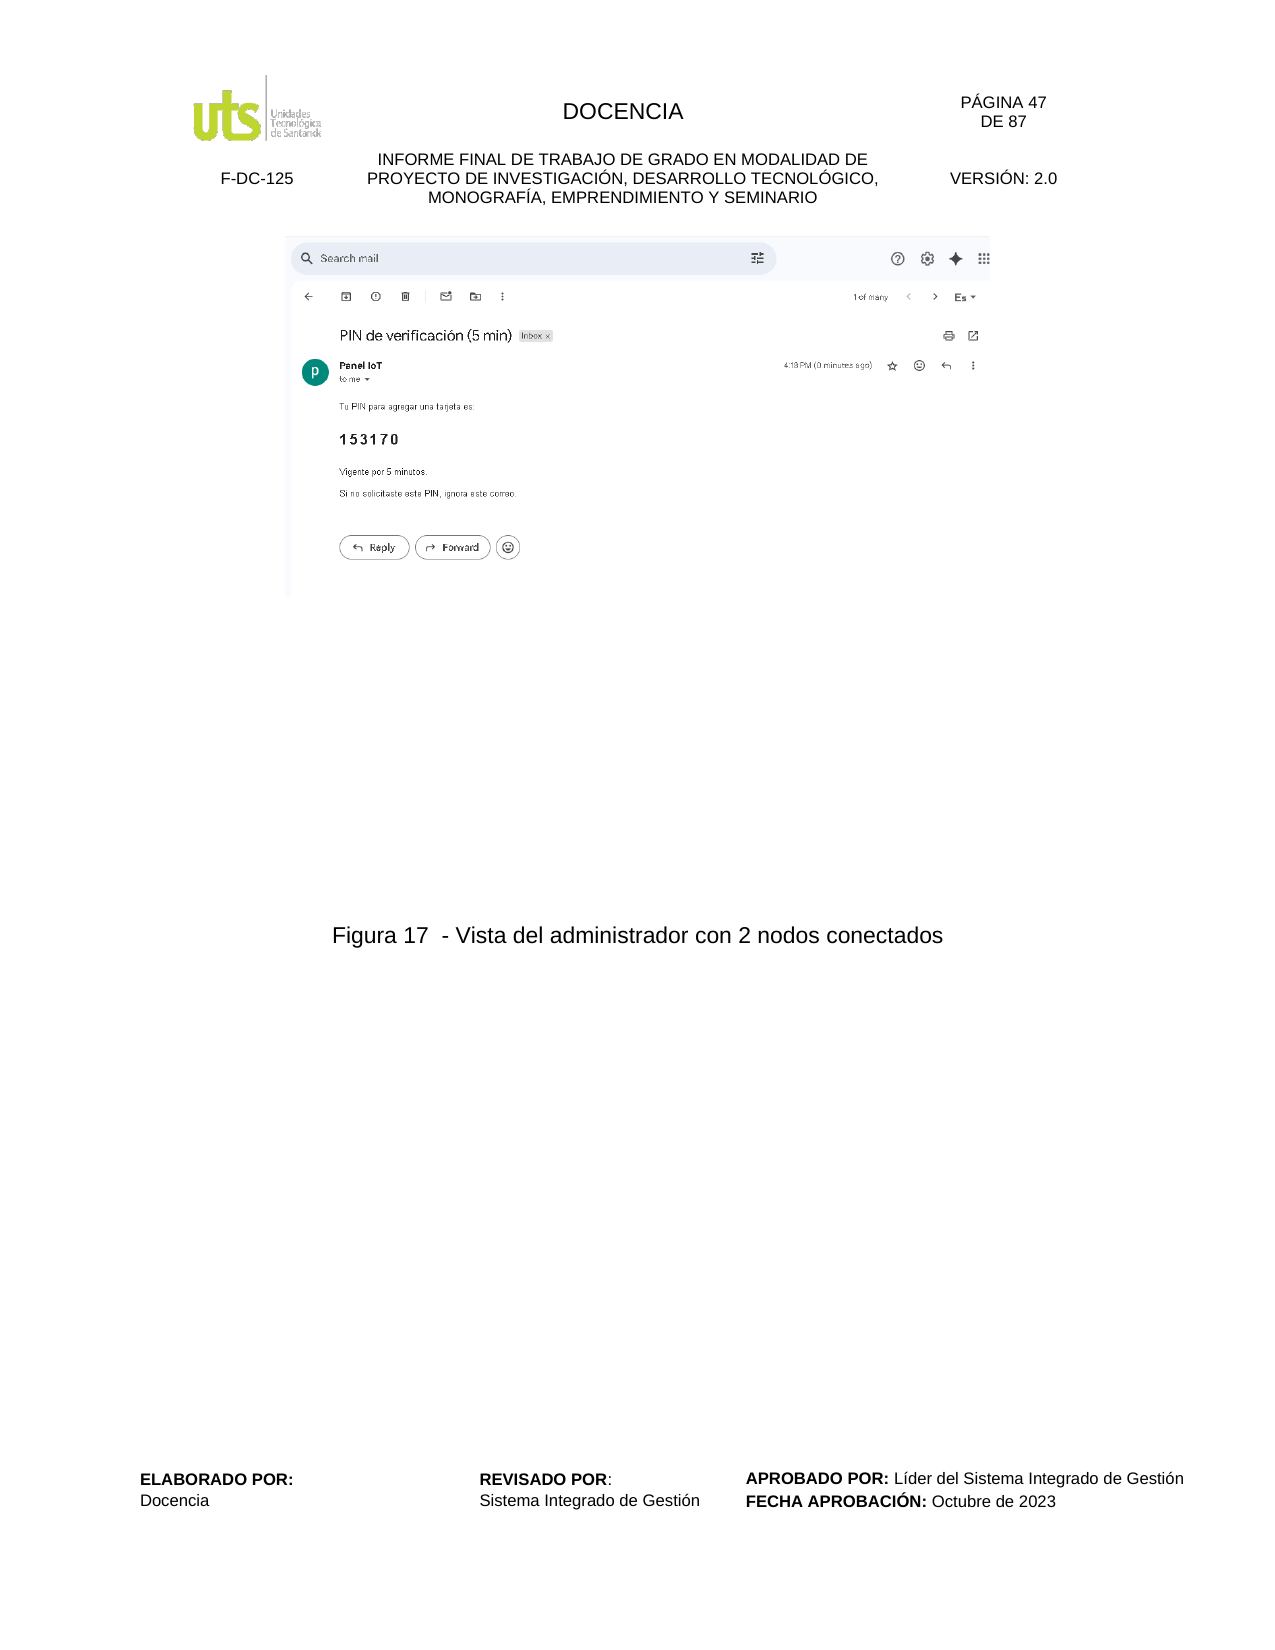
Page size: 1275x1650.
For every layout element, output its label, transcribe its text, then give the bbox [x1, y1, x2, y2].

text Figura 17 - Vista del administrador con 2 nodos conectados [177, 922, 1098, 948]
picture [285, 235, 990, 597]
picture [192, 75, 321, 149]
